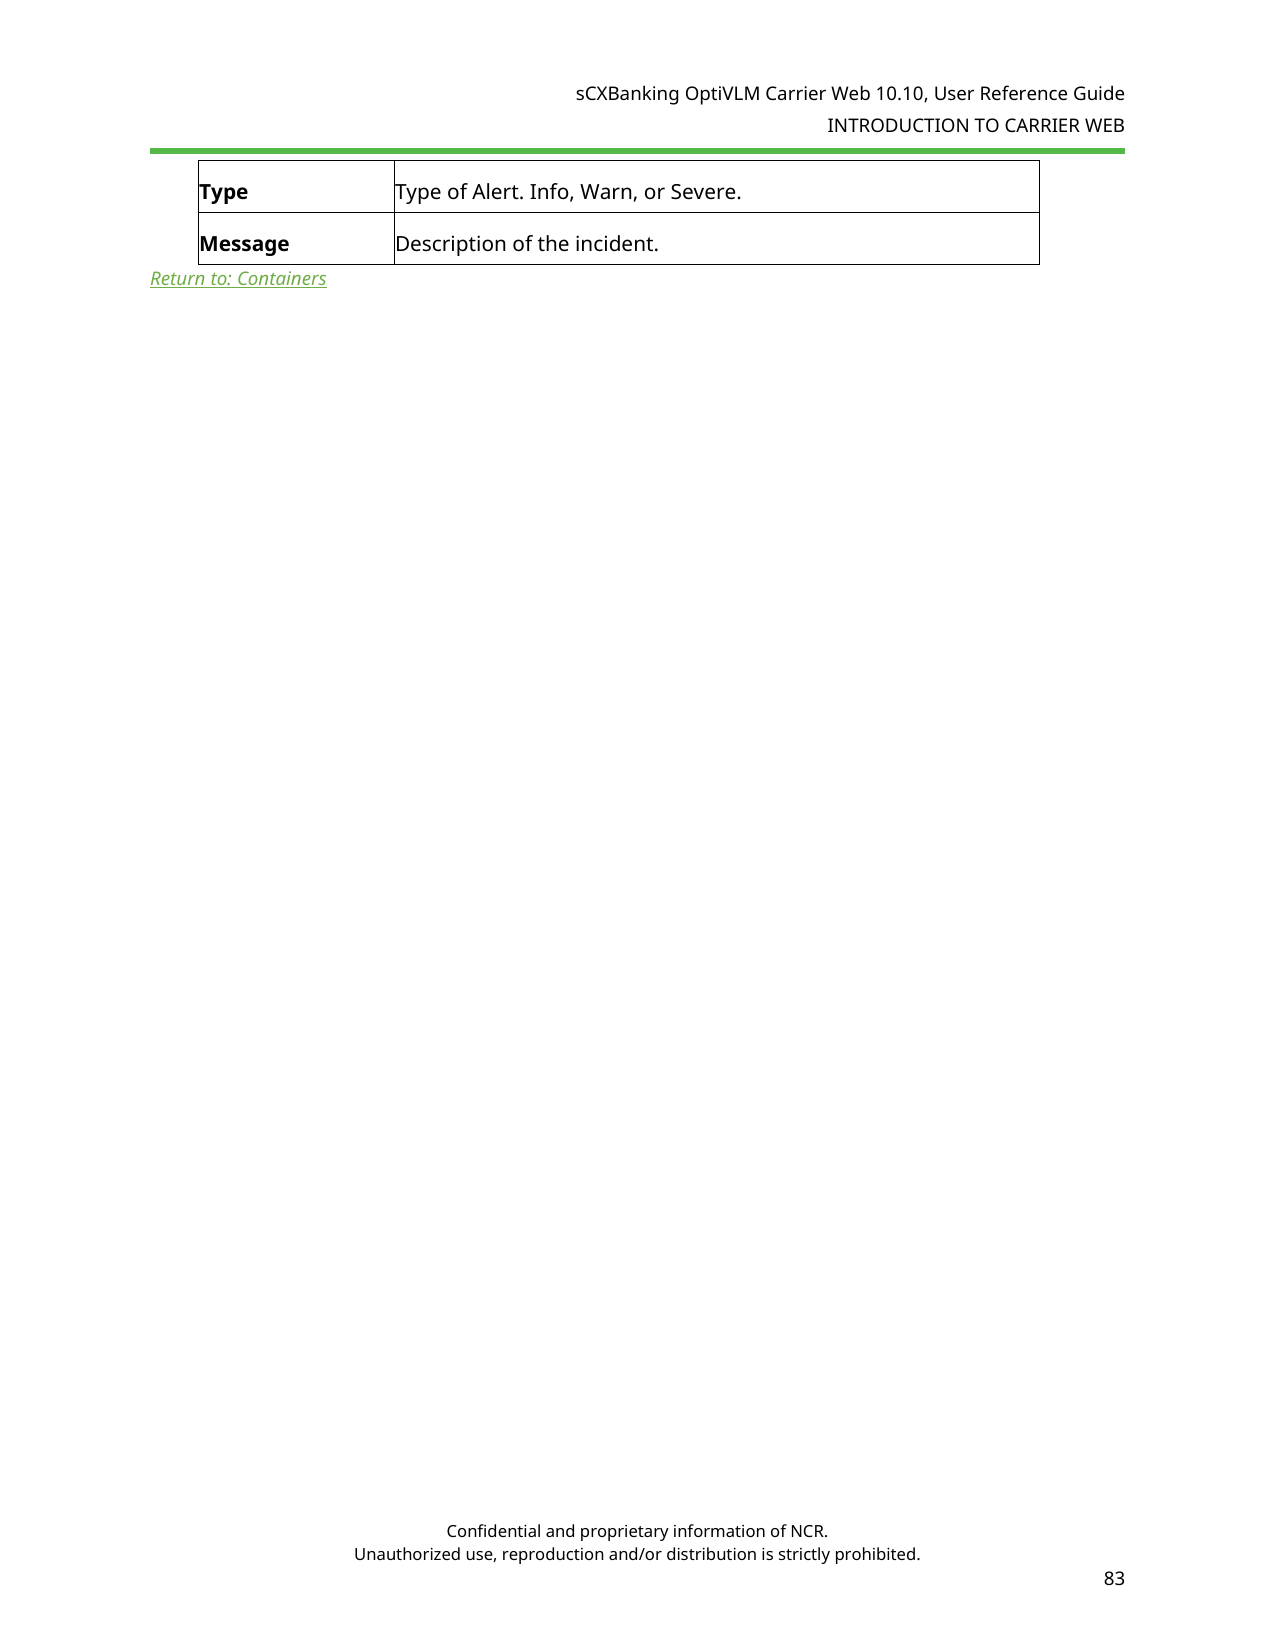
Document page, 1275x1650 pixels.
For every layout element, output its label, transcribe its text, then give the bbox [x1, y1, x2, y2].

table_cell Message [199, 213, 394, 264]
text Return to: Containers [150, 265, 1125, 291]
table_cell Type [199, 161, 394, 212]
table_cell Type of Alert. Info, Warn, or Severe. [395, 161, 1039, 212]
table_cell Description of the incident. [395, 213, 1039, 264]
